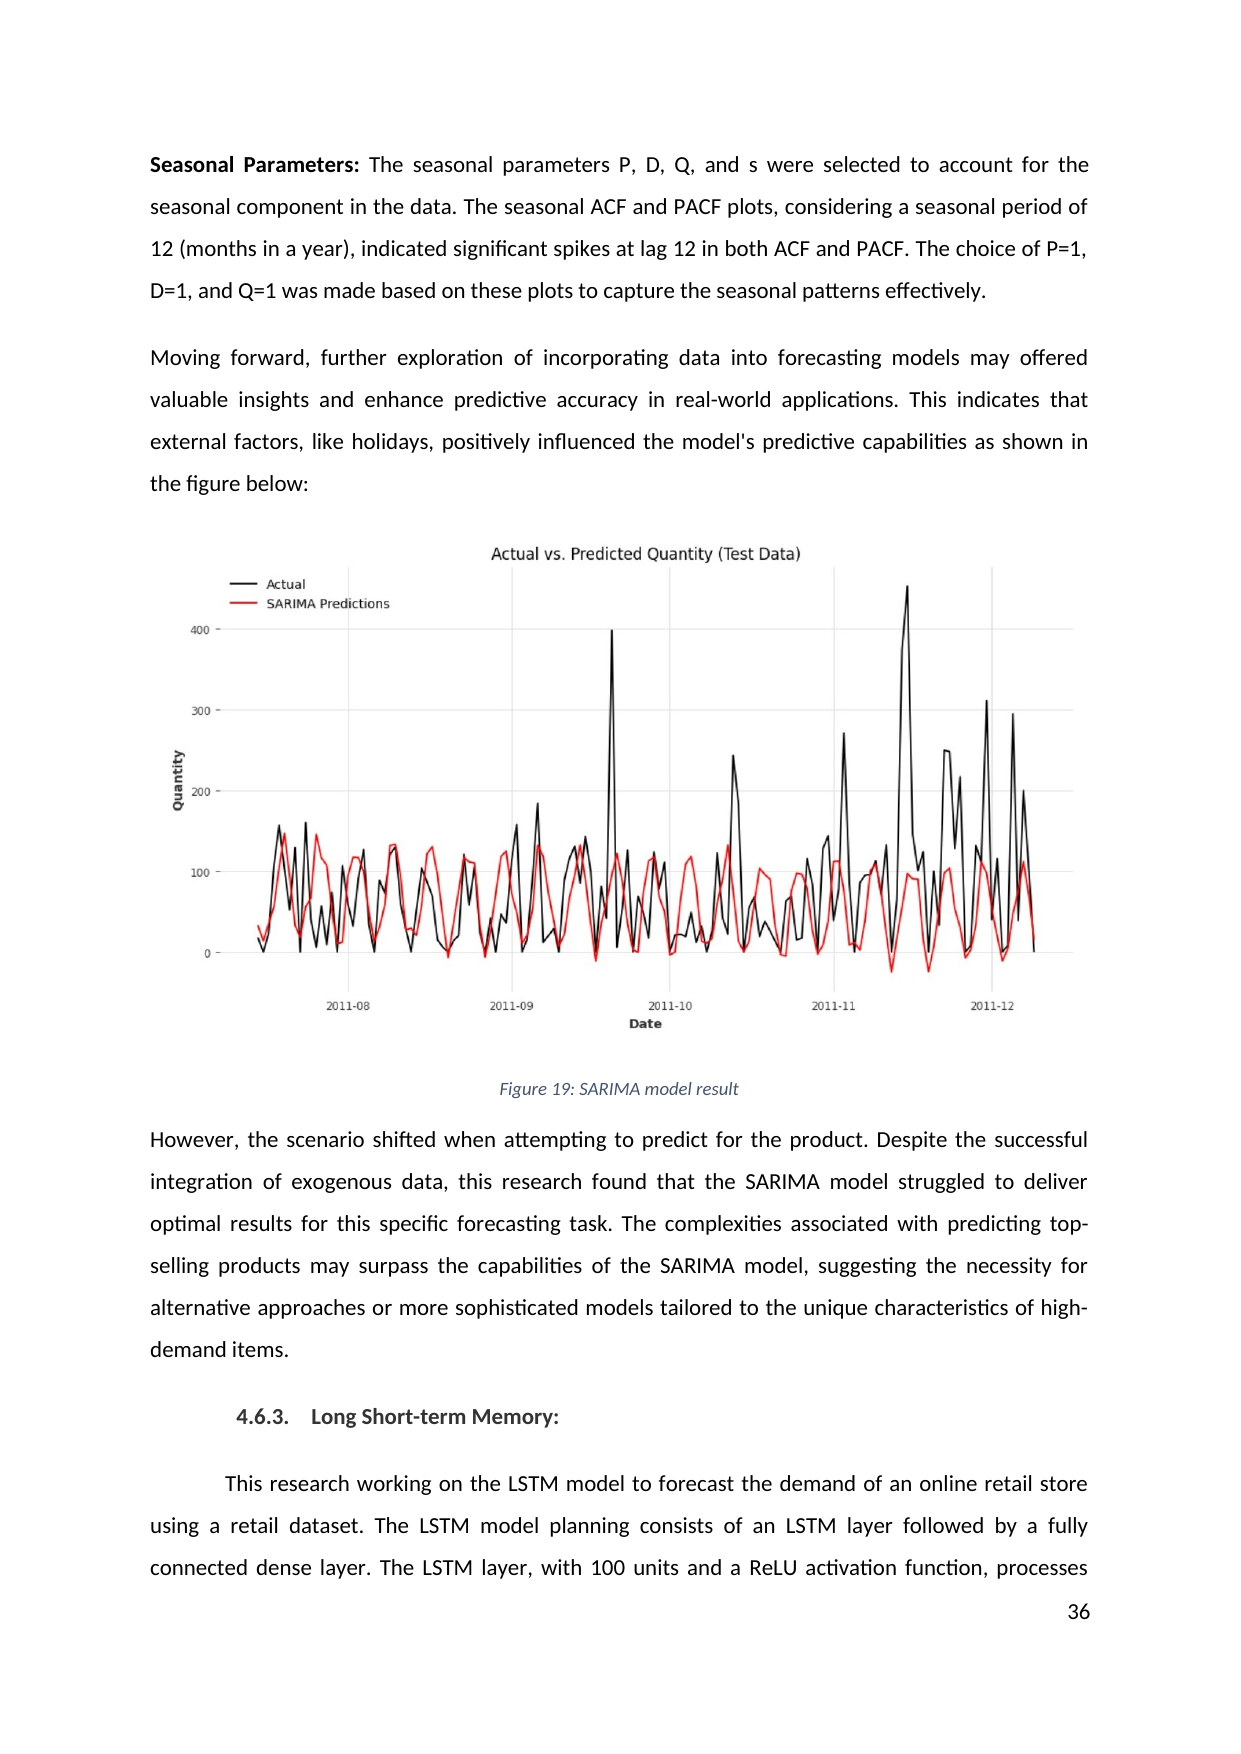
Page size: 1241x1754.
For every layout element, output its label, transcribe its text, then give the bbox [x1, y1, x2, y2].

text Seasonal Parameters: The seasonal parameters P, D, Q, and s were selected to account for the seasonal component in the data. The seasonal ACF and PACF plots, considering a seasonal period of 12 (months in a year), indicated significant spikes at lag 12 in both ACF and PACF. The choice of P=1, D=1, and Q=1 was made based on these plots to capture the seasonal patterns effectively. [150, 150, 1090, 304]
text However, the scenario shifted when attempting to predict for the product. Despite the successful integration of exogenous data, this research found that the SARIMA model struggled to deliver optimal results for this specific forecasting task. The complexities associated with predicting top-selling products may surpass the capabilities of the SARIMA model, suggesting the necessity for alternative approaches or more sophisticated models tailored to the unique characteristics of high-demand items. [150, 1125, 1090, 1363]
picture [161, 535, 1079, 1039]
text Moving forward, further exploration of incorporating data into forecasting models may offered valuable insights and enhance predictive accuracy in real-world applications. This indicates that external factors, like holidays, positively influenced the model's predictive capabilities as shown in the figure below: [150, 343, 1090, 497]
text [150, 1469, 1090, 1581]
text Figure 19: SARIMA model result [150, 1077, 1090, 1100]
text Long Short-term Memory: [236, 1402, 1090, 1430]
